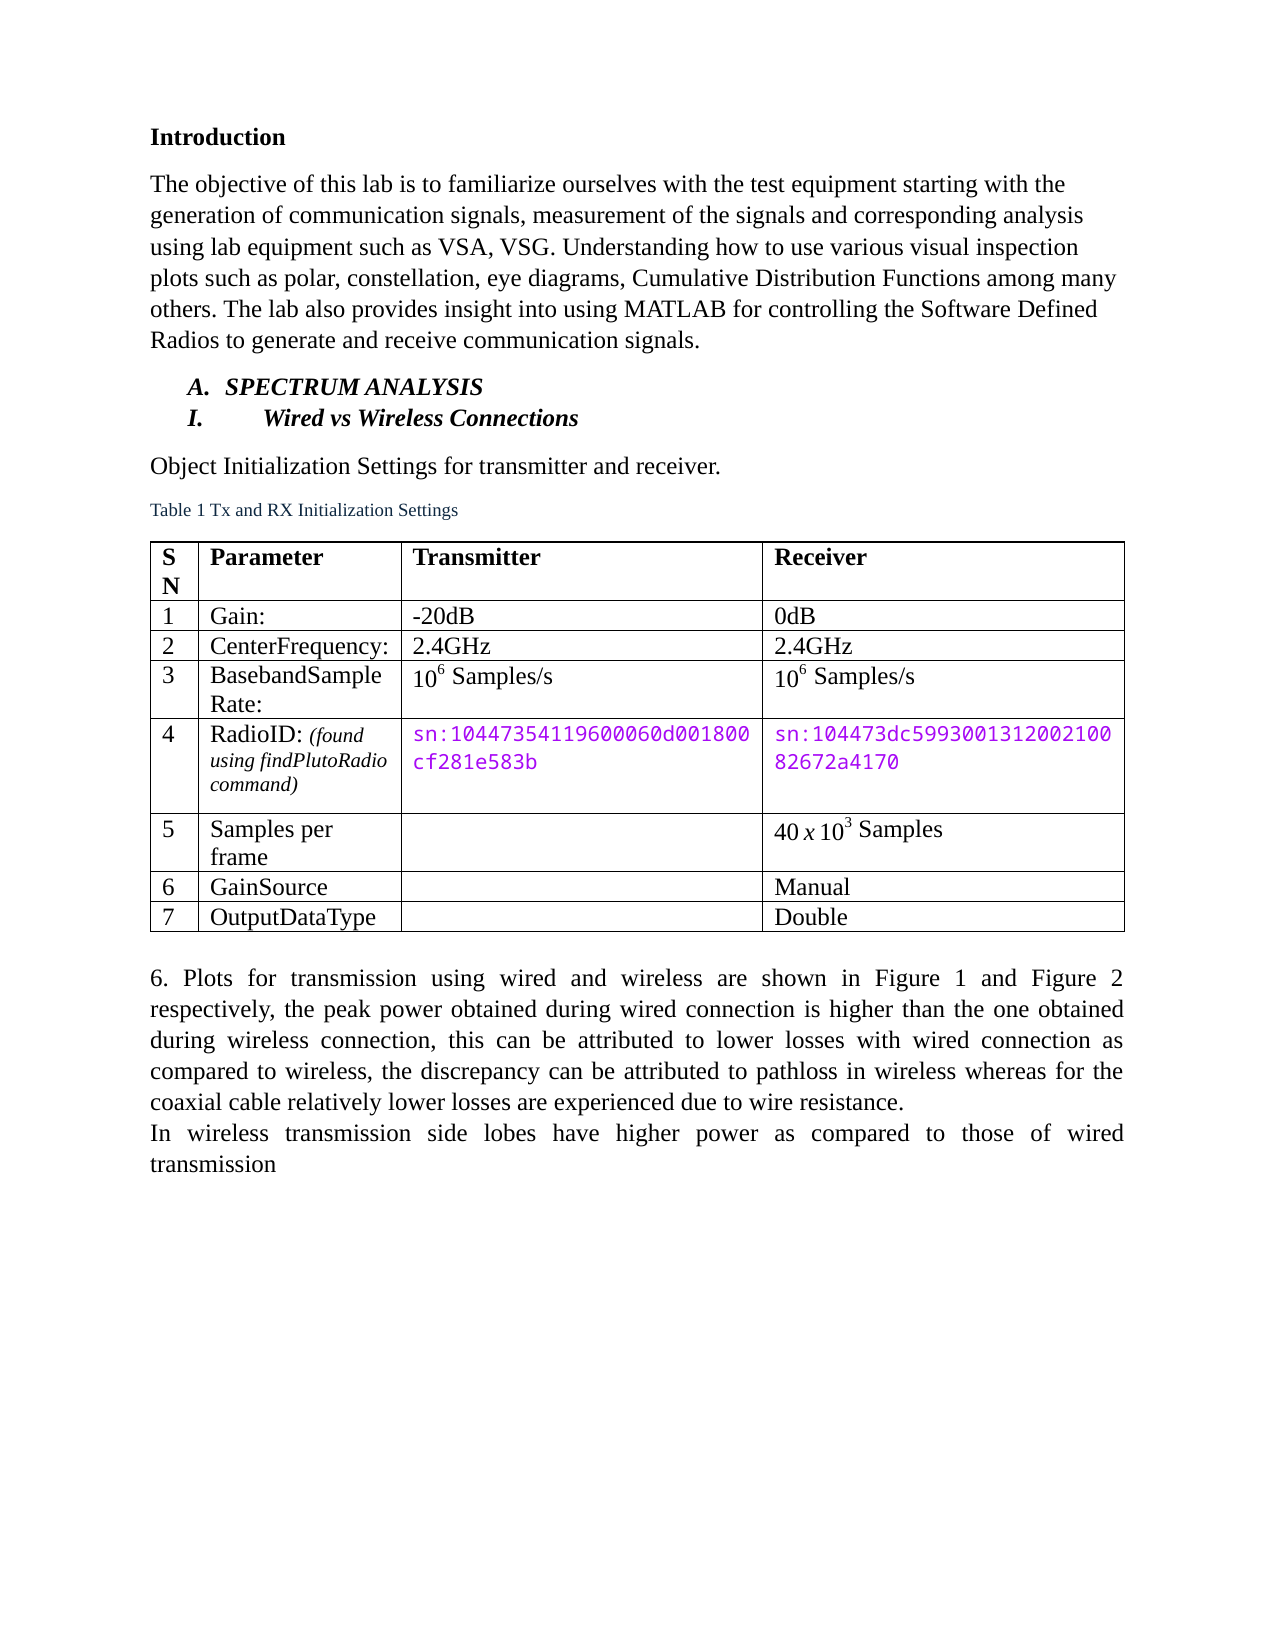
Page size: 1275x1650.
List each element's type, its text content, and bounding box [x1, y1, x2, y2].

table_cell OutputDataType [199, 902, 401, 931]
table_cell [402, 902, 762, 931]
table_cell [402, 872, 762, 901]
table_cell 2 [151, 631, 198, 659]
table_cell Samples/s [763, 661, 1124, 718]
table_cell 0dB [763, 601, 1124, 630]
table_cell 2.4GHz [402, 631, 762, 659]
table_cell sn:10447354119600060d001800cf281e583b [402, 719, 762, 813]
table_cell Samples/s [402, 661, 762, 718]
text Introduction [150, 122, 1125, 151]
table_cell Double [763, 902, 1124, 931]
text The objective of this lab is to familiarize ourselves with the test equipment starting with the generation of communication signals, measurement of the signals and corresponding analysis using lab equipment such as VSA, VSG. Understanding how to use various visual inspection plots such as polar, constellation, eye diagrams, Cumulative Distribution Functions among many others. The lab also provides insight into using MATLAB for controlling the Software Defined Radios to generate and receive communication signals. [150, 169, 1125, 353]
table_cell Manual [763, 872, 1124, 901]
table_cell BasebandSampleRate: [199, 661, 401, 718]
table_cell RadioID: (found using findPlutoRadio command) [199, 719, 401, 813]
list SPECTRUM ANALYSIS [187, 372, 1125, 401]
table_cell 2.4GHz [763, 631, 1124, 659]
table_cell 7 [151, 902, 198, 931]
table_cell Gain: [199, 601, 401, 630]
text In wireless transmission side lobes have higher power as compared to those of wired transmission [150, 1118, 1125, 1178]
table_header Parameter [199, 543, 401, 600]
text Table 1 Tx and RX Initialization Settings [150, 499, 1125, 521]
table_cell 4 [151, 719, 198, 813]
table_cell -20dB [402, 601, 762, 630]
table_cell [402, 814, 762, 871]
text 6. Plots for transmission using wired and wireless are shown in Figure 1 and Figure 2 respectively, the peak power obtained during wired connection is higher than the one obtained during wireless connection, this can be attributed to lower losses with wired connection as compared to wireless, the discrepancy can be attributed to pathloss in wireless whereas for the coaxial cable relatively lower losses are experienced due to wire resistance. [150, 963, 1125, 1116]
table_cell 1 [151, 601, 198, 630]
table_cell sn:104473dc599300131200210082672a4170 [763, 719, 1124, 813]
text Object Initialization Settings for transmitter and receiver. [150, 451, 1125, 480]
list Wired vs Wireless Connections [187, 403, 1125, 432]
table_cell 5 [151, 814, 198, 871]
table_cell 6 [151, 872, 198, 901]
table_header SN [151, 543, 198, 600]
table_cell Samples [763, 814, 1124, 871]
table_header Transmitter [402, 543, 762, 600]
table_cell CenterFrequency: [199, 631, 401, 659]
table_cell Samples per frame [199, 814, 401, 871]
table_cell 3 [151, 661, 198, 718]
table_cell GainSource [199, 872, 401, 901]
table_header Receiver [763, 543, 1124, 600]
